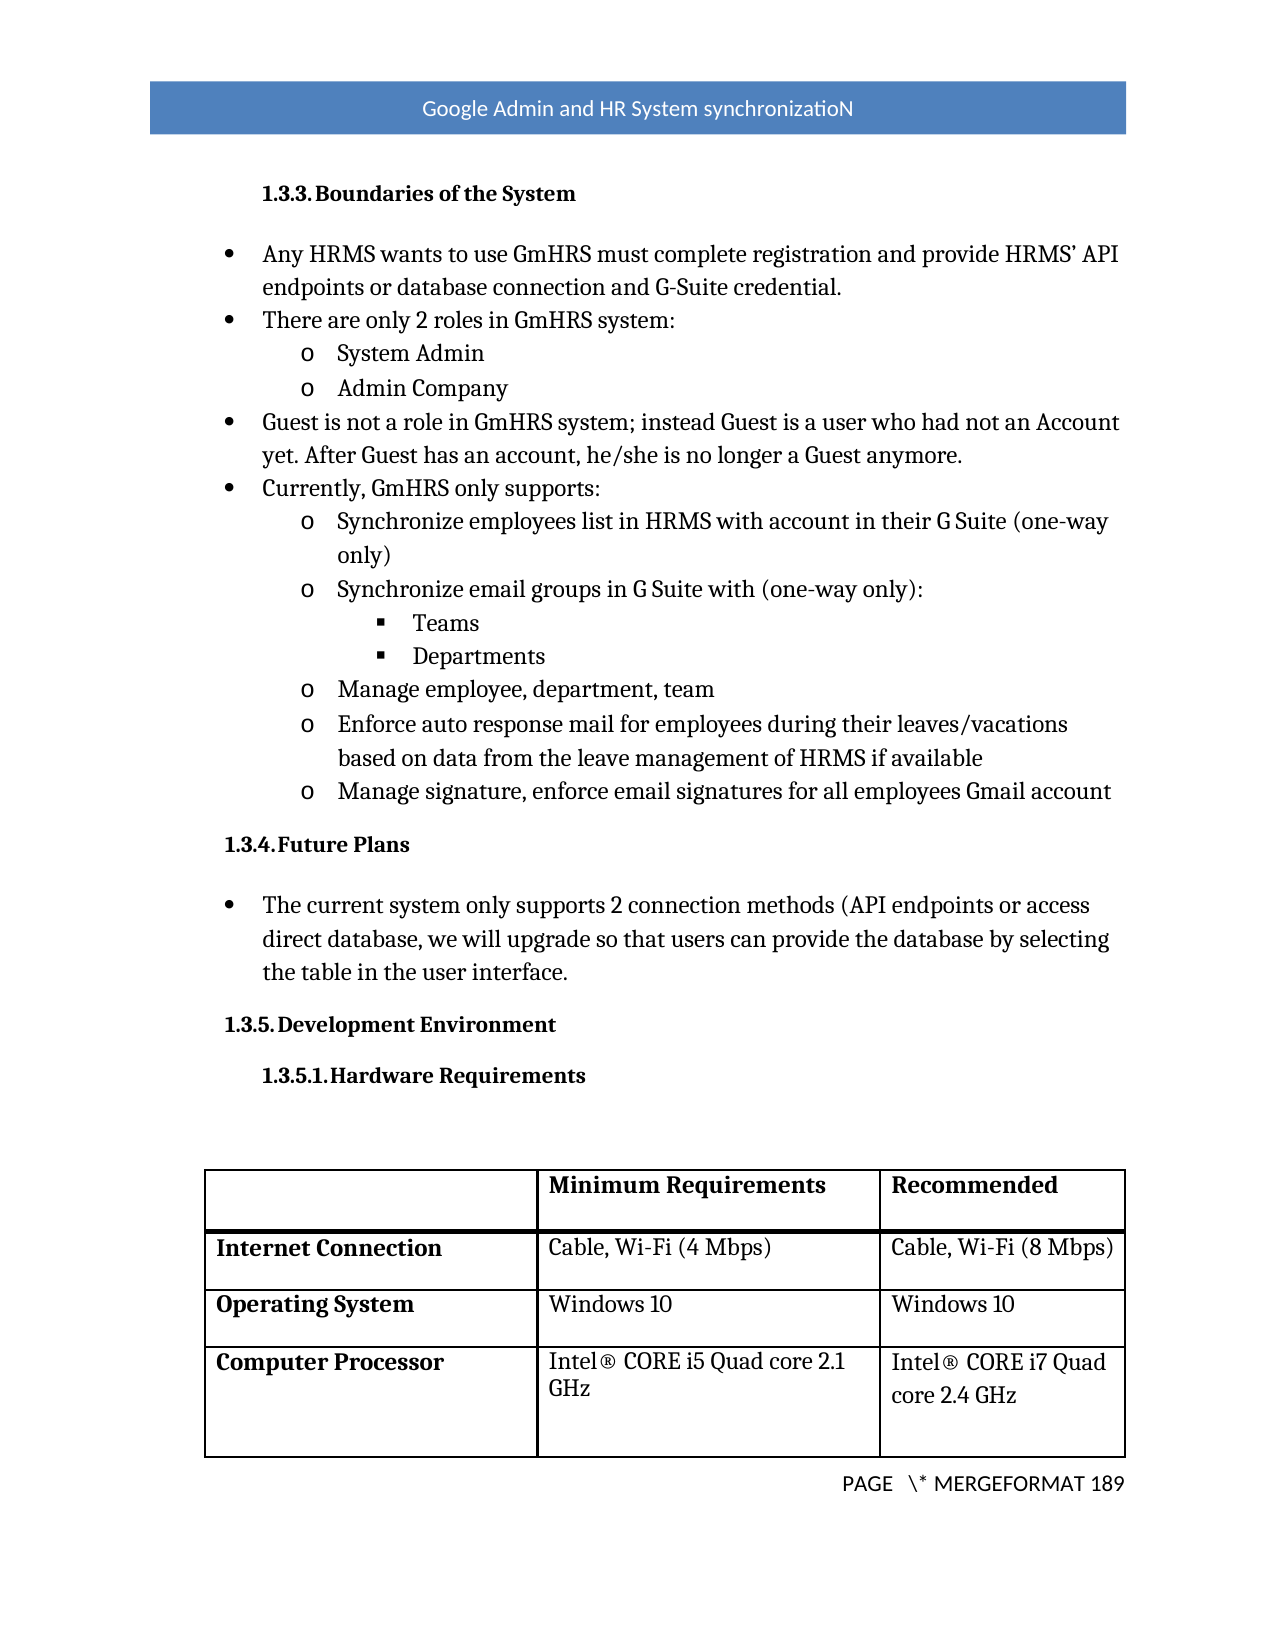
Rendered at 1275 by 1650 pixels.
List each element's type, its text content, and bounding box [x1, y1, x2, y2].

list The current system only supports 2 connection methods (API endpoints or access direct database, we will upgrade so that users can provide the database by selecting the table in the user interface. [225, 891, 1125, 986]
subtitle Hardware Requirements [262, 1062, 1125, 1089]
table_header [206, 1171, 536, 1229]
list Admin Company [300, 374, 1125, 404]
list System Admin [300, 339, 1125, 369]
table_cell Operating System [206, 1291, 536, 1346]
list Guest is not a role in GmHRS system; instead Guest is a user who had not an Account yet. After Guest has an account, he/she is no longer a Guest anymore. [225, 408, 1125, 470]
table_header Minimum Requirements [539, 1171, 879, 1229]
subtitle Boundaries of the System [262, 181, 1125, 207]
table_cell Computer Processor [206, 1348, 536, 1456]
list Any HRMS wants to use GmHRS must complete registration and provide HRMS’ API endpoints or database connection and G-Suite credential. [225, 240, 1125, 302]
list Teams [375, 609, 1125, 638]
subtitle Future Plans [225, 832, 1125, 858]
table_header Recommended [881, 1171, 1124, 1229]
list Synchronize employees list in HRMS with account in their G Suite (one-way only) [300, 507, 1125, 570]
table_cell Internet Connection [206, 1234, 536, 1289]
table_cell Windows 10 [881, 1291, 1124, 1346]
list Manage signature, enforce email signatures for all employees Gmail account [300, 777, 1125, 807]
table_cell Intel® CORE i5 Quad core 2.1 GHz [539, 1348, 879, 1456]
list Synchronize email groups in G Suite with (one-way only): [300, 574, 1125, 604]
subtitle Development Environment [225, 1011, 1125, 1038]
list Manage employee, department, team [300, 675, 1125, 705]
list There are only 2 roles in GmHRS system: [225, 306, 1125, 335]
list Departments [375, 642, 1125, 671]
table_cell Cable, Wi-Fi (4 Mbps) [539, 1234, 879, 1289]
table_cell Intel® CORE i7 Quad core 2.4 GHz [881, 1348, 1124, 1456]
list Enforce auto response mail for employees during their leaves/vacations based on data from the leave management of HRMS if available [300, 709, 1125, 772]
list Currently, GmHRS only supports: [225, 474, 1125, 503]
table_cell Cable, Wi-Fi (8 Mbps) [881, 1234, 1124, 1289]
table_cell Windows 10 [539, 1291, 879, 1346]
